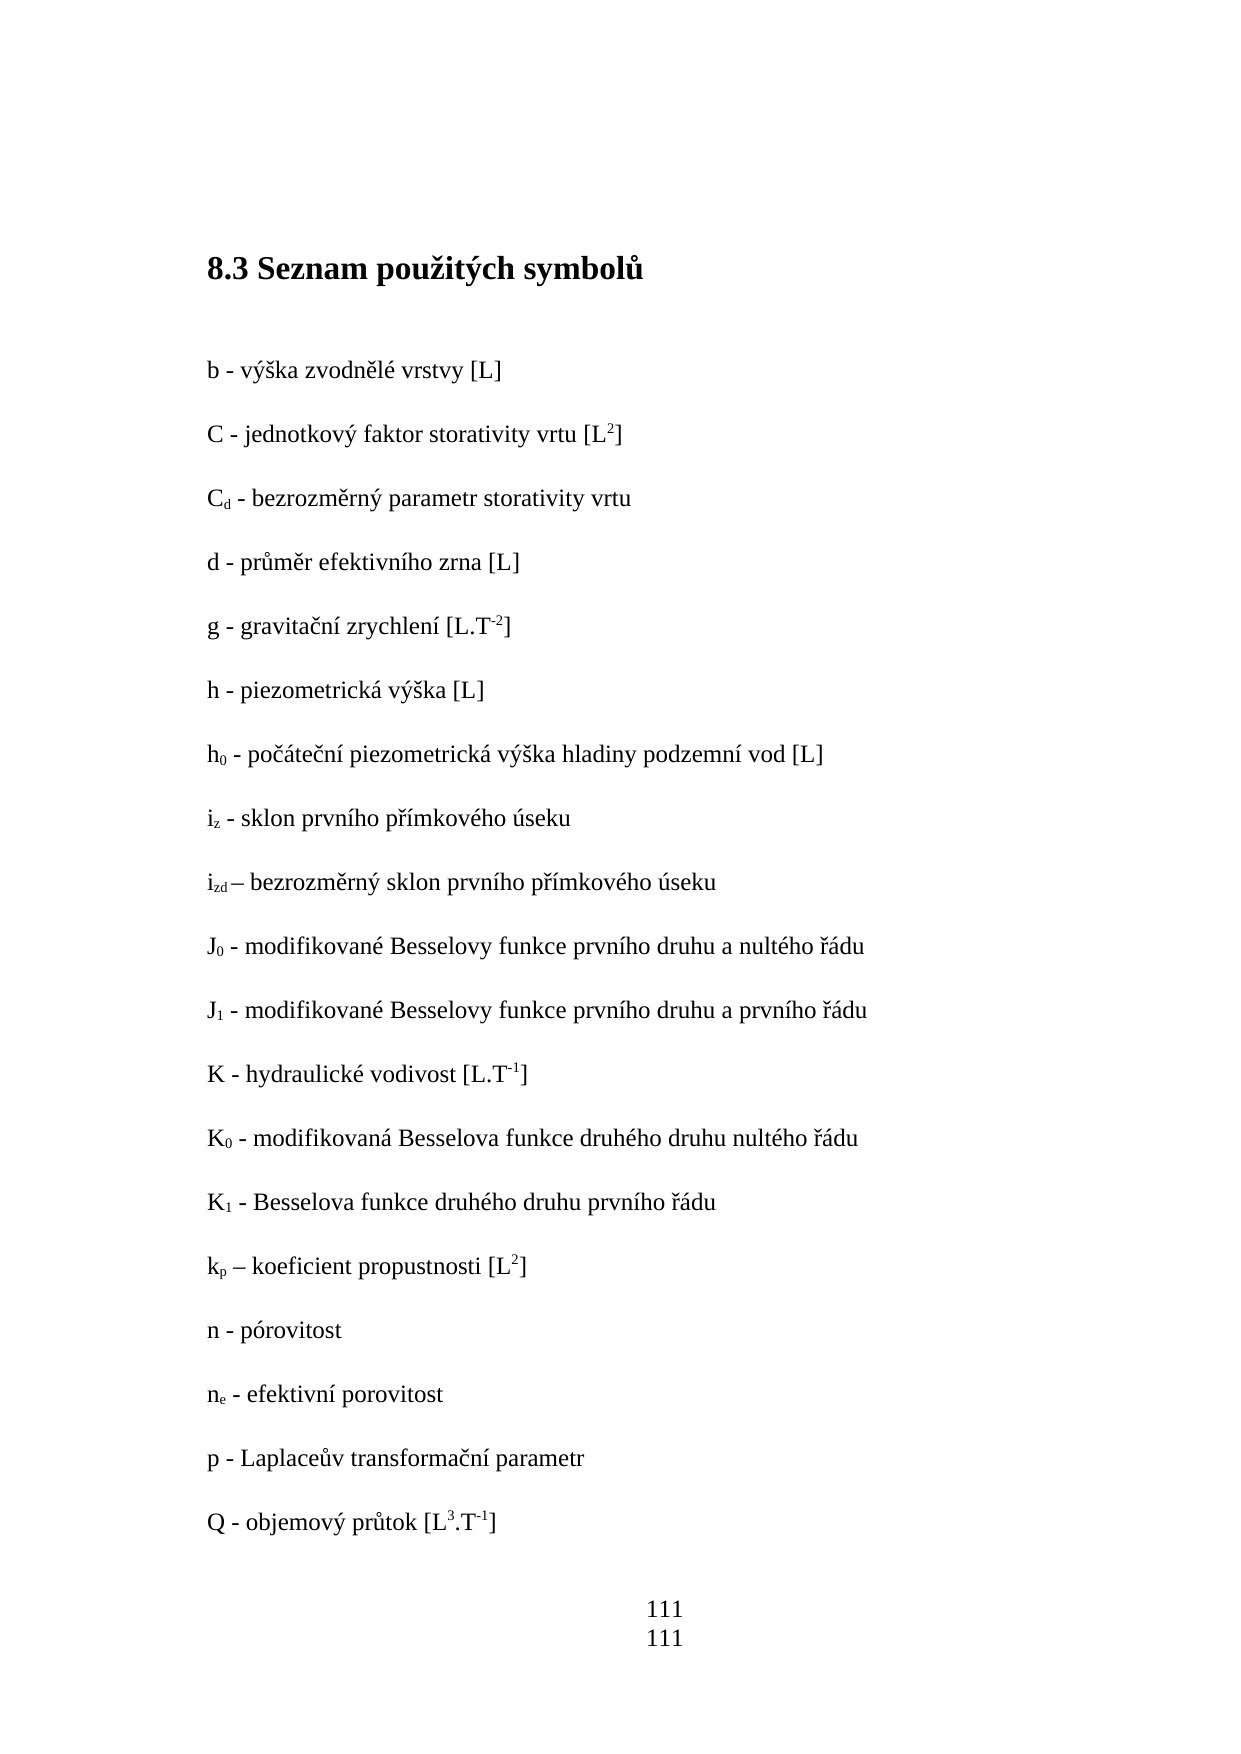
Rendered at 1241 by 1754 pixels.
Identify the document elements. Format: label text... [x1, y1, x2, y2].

text n - pórovitost [207, 1315, 1122, 1344]
text ne - efektivní porovitost [207, 1379, 1122, 1408]
text b - výška zvodnělé vrstvy [L] [207, 356, 1122, 384]
text Cd - bezrozměrný parametr storativity vrtu [207, 483, 1122, 512]
text h - piezometrická výška [L] [207, 675, 1122, 704]
text K - hydraulické vodivost [L.T-1] [207, 1059, 1122, 1088]
text p - Laplaceův transformační parametr [207, 1443, 1122, 1472]
text g - gravitační zrychlení [L.T-2] [207, 611, 1122, 640]
subtitle 8.3 Seznam použitých symbolů [207, 248, 1122, 286]
text K0 - modifikovaná Besselova funkce druhého druhu nultého řádu [207, 1123, 1122, 1152]
text d - průměr efektivního zrna [L] [207, 547, 1122, 576]
text J0 - modifikované Besselovy funkce prvního druhu a nultého řádu [207, 931, 1122, 960]
text J1 - modifikované Besselovy funkce prvního druhu a prvního řádu [207, 995, 1122, 1024]
text K1 - Besselova funkce druhého druhu prvního řádu [207, 1187, 1122, 1216]
text h0 - počáteční piezometrická výška hladiny podzemní vod [L] [207, 739, 1122, 768]
text Q - objemový průtok [L3.T-1] [207, 1507, 1122, 1536]
text iz - sklon prvního přímkového úseku [207, 803, 1122, 832]
text kp – koeficient propustnosti [L2] [207, 1251, 1122, 1280]
text izd – bezrozměrný sklon prvního přímkového úseku [207, 867, 1122, 896]
text C - jednotkový faktor storativity vrtu [L2] [207, 419, 1122, 448]
